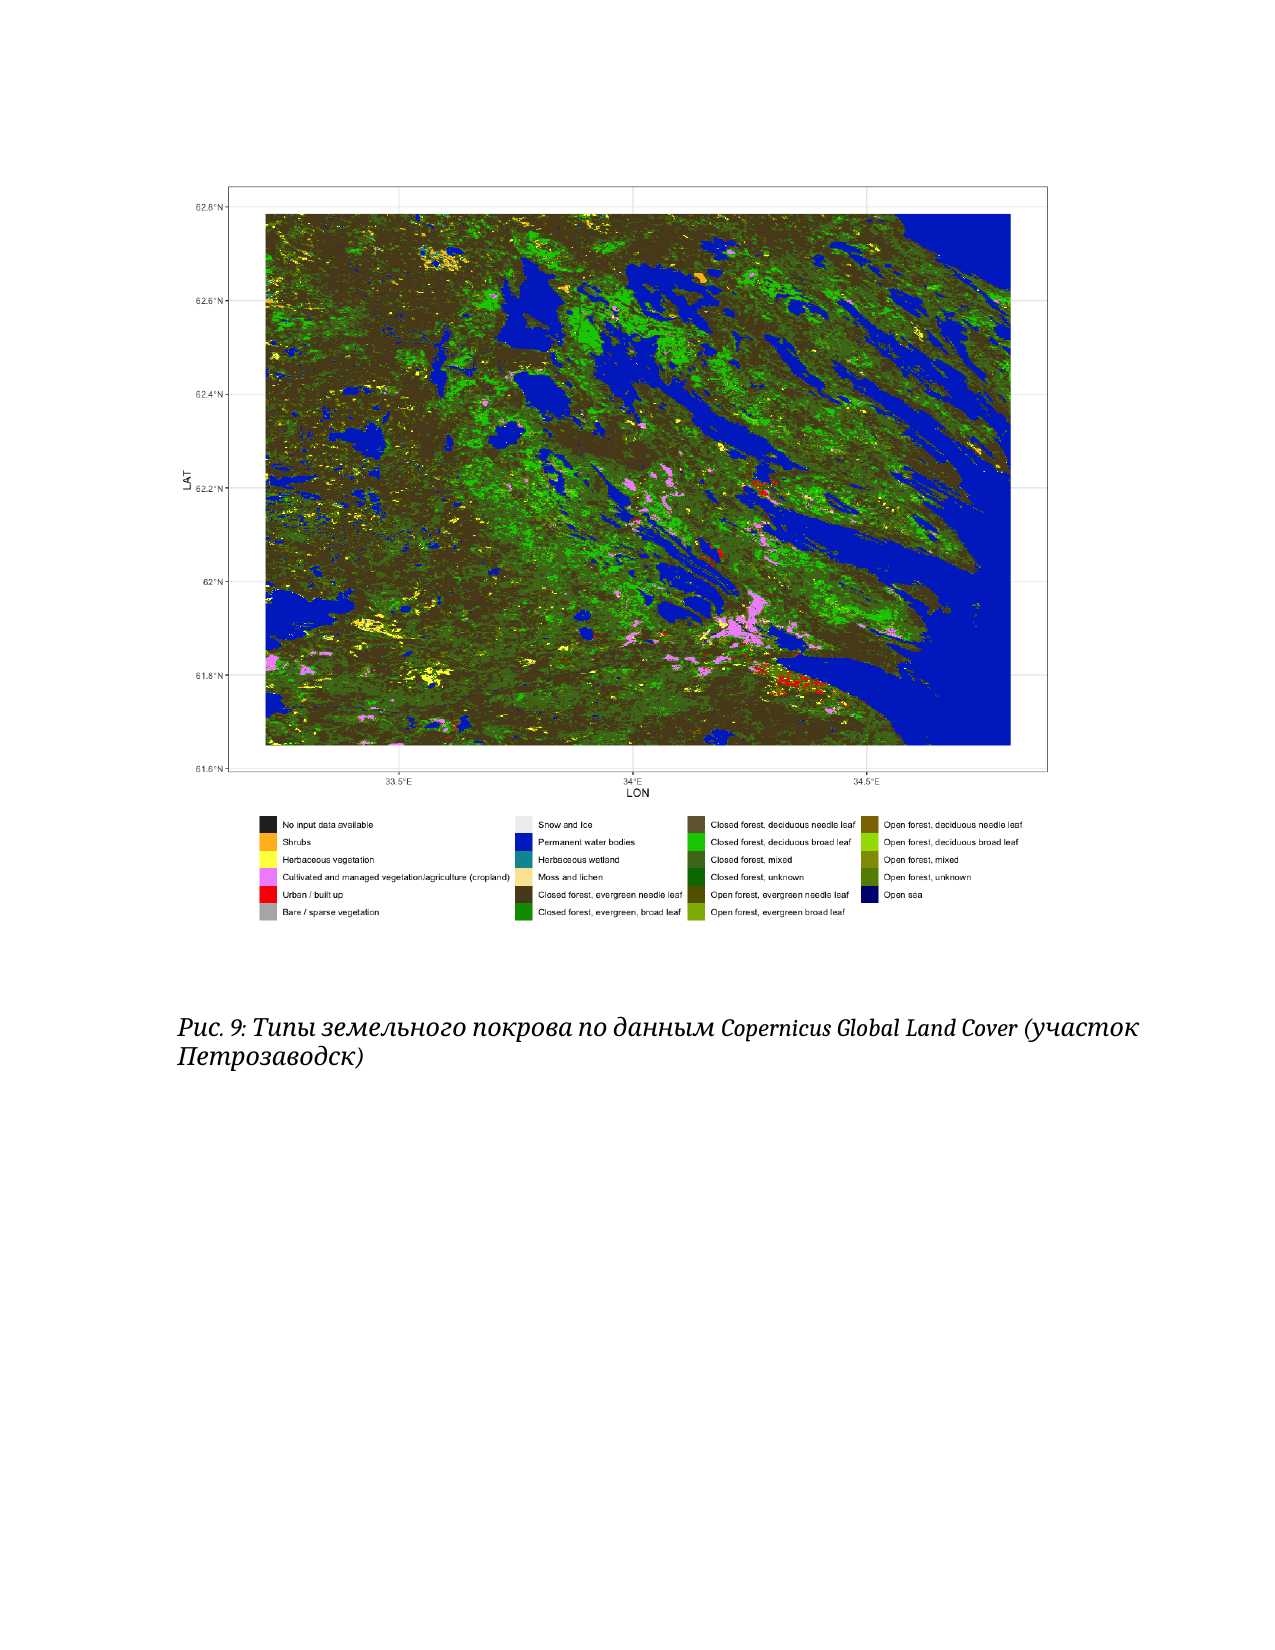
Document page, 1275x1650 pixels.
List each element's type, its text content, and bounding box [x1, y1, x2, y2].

text Рис. 9: Типы земельного покрова по данным Copernicus Global Land Cover (участок Петрозаводск) [177, 1014, 1186, 1071]
picture [177, 118, 1053, 994]
